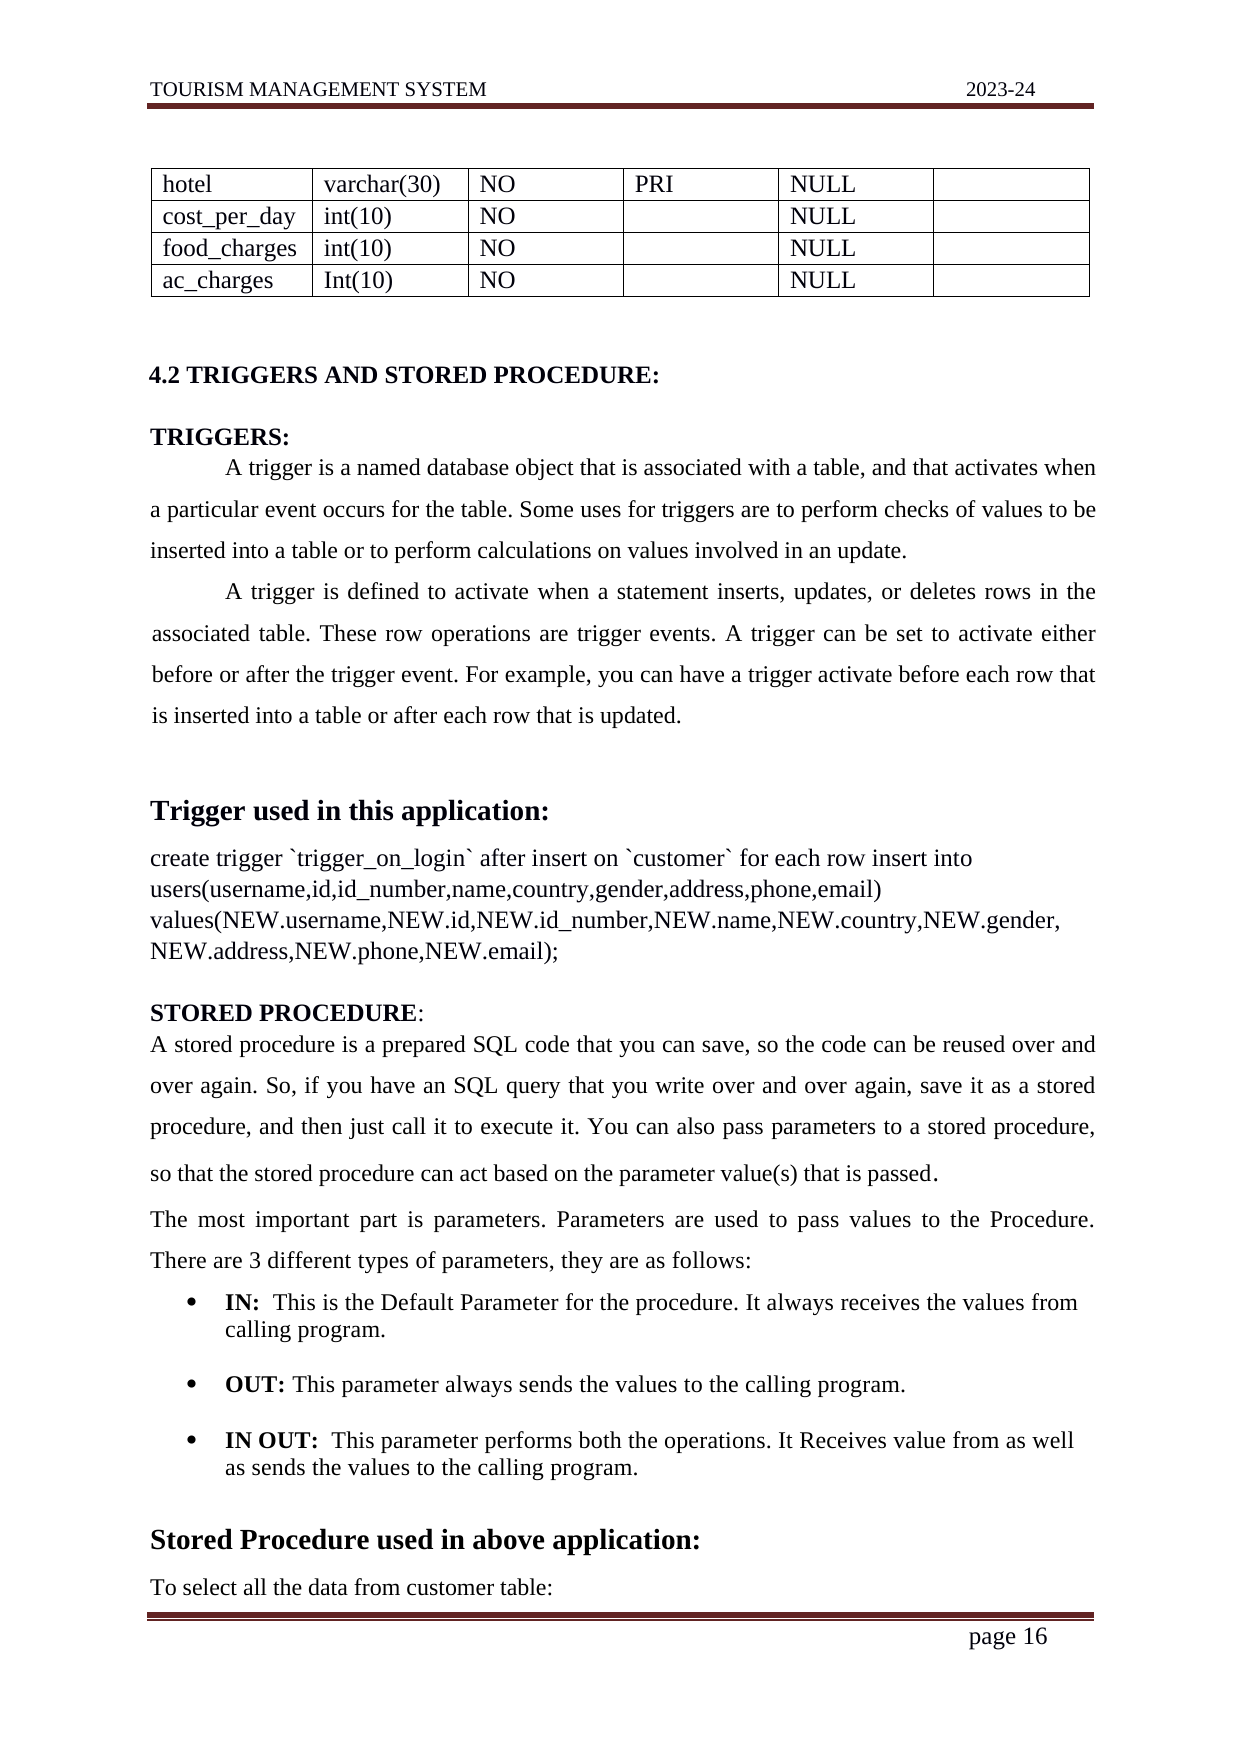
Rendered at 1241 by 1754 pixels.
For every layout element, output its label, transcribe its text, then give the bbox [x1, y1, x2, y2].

table_cell NO [469, 265, 623, 296]
table_cell NO [469, 169, 623, 200]
table_cell [934, 201, 1089, 232]
table_cell cost_per_day [152, 201, 312, 232]
table_cell PRI [624, 169, 778, 200]
table_cell int(10) [313, 201, 468, 232]
subtitle 4.2 TRIGGERS AND STORED PROCEDURE: [148, 360, 1098, 388]
table_cell Int(10) [313, 265, 468, 296]
table_cell ac_charges [152, 265, 312, 296]
table_cell [624, 201, 778, 232]
list OUT: This parameter always sends the values to the calling program. [187, 1371, 1098, 1398]
table_cell NO [469, 233, 623, 264]
table_cell [934, 265, 1089, 296]
text values(NEW.username,NEW.id,NEW.id_number,NEW.name,NEW.country,NEW.gender, [150, 905, 1098, 934]
text Trigger used in this application: [150, 793, 1098, 827]
text The most important part is parameters. Parameters are used to pass values to the Procedure. There are 3 different types of parameters, they are as follows: [150, 1205, 1098, 1274]
text A trigger is a named database object that is associated with a table, and that activates when a particular event occurs for the table. Some uses for triggers are to perform checks of values to be inserted into a table or to perform calculations on values involved in an update. [150, 453, 1098, 563]
text A stored procedure is a prepared SQL code that you can save, so the code can be reused over and over again. So, if you have an SQL query that you write over and over again, save it as a stored procedure, and then just call it to execute it. You can also pass parameters to a stored procedure, so that the stored procedure can act based on the parameter value(s) that is passed. [150, 1029, 1098, 1189]
list IN OUT: This parameter performs both the operations. It Receives value from as well as sends the values to the calling program. [187, 1426, 1098, 1481]
text STORED PROCEDURE: [150, 998, 1098, 1027]
table_cell [624, 233, 778, 264]
text To select all the data from customer table: [150, 1573, 1098, 1600]
table_cell NO [469, 201, 623, 232]
table_cell [934, 169, 1089, 200]
table_cell NULL [779, 265, 933, 296]
table_cell NULL [779, 201, 933, 232]
table_cell NULL [779, 233, 933, 264]
text TRIGGERS: [150, 422, 1098, 451]
table_cell NULL [779, 169, 933, 200]
text create trigger `trigger_on_login` after insert on `customer` for each row insert into users(username,id,id_number,name,country,gender,address,phone,email) [150, 843, 1098, 903]
table_cell int(10) [313, 233, 468, 264]
text Stored Procedure used in above application: [150, 1522, 1098, 1556]
table_cell [624, 265, 778, 296]
table_cell food_charges [152, 233, 312, 264]
table_cell varchar(30) [313, 169, 468, 200]
text A trigger is defined to activate when a statement inserts, updates, or deletes rows in the associated table. These row operations are trigger events. A trigger can be set to activate either before or after the trigger event. For example, you can have a trigger activate before each row that is inserted into a table or after each row that is updated. [152, 577, 1098, 729]
list IN: This is the Default Parameter for the procedure. It always receives the values from calling program. [187, 1288, 1098, 1343]
table_cell hotel [152, 169, 312, 200]
text NEW.address,NEW.phone,NEW.email); [150, 936, 1098, 965]
table_cell [934, 233, 1089, 264]
